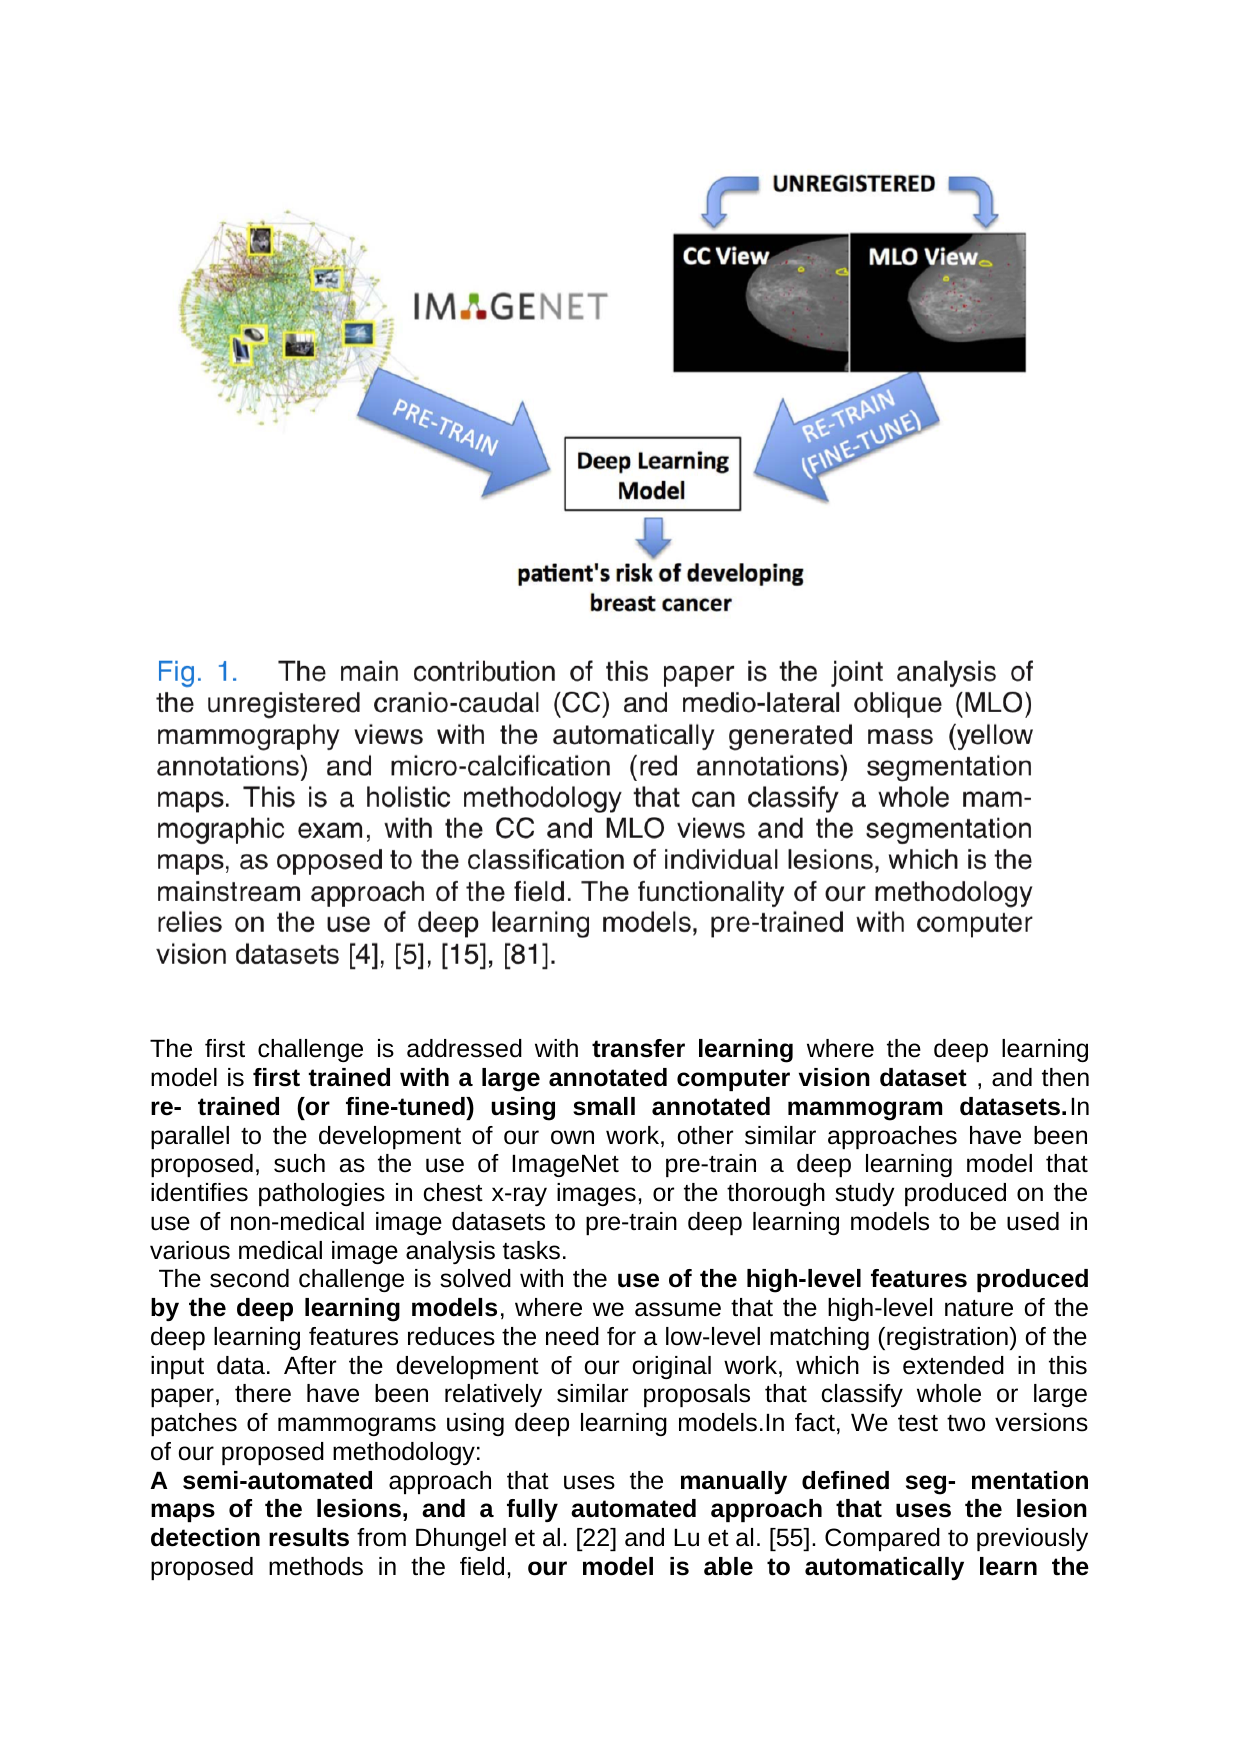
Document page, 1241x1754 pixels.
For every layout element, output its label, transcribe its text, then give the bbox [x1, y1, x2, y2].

text The second challenge is solved with the use of the high-level features produced by the deep learning models, where we assume that the high-level nature of the deep learning features reduces the need for a low-level matching (registration) of the input data. After the development of our original work, which is extended in this paper, there have been relatively similar proposals that classify whole or large patches of mammograms using deep learning models.In fact, We test two versions of our proposed methodology: [150, 1264, 1090, 1466]
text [150, 1466, 1090, 1581]
text The first challenge is addressed with transfer learning where the deep learning model is first trained with a large annotated computer vision dataset , and then re- trained (or fine-tuned) using small annotated mammogram datasets.In parallel to the development of our own work, other similar approaches have been proposed, such as the use of ImageNet to pre-train a deep learning model that identifies pathologies in chest x-ray images, or the thorough study produced on the use of non-medical image datasets to pre-train deep learning models to be used in various medical image analysis tasks. [150, 1034, 1090, 1264]
picture [150, 150, 1090, 974]
